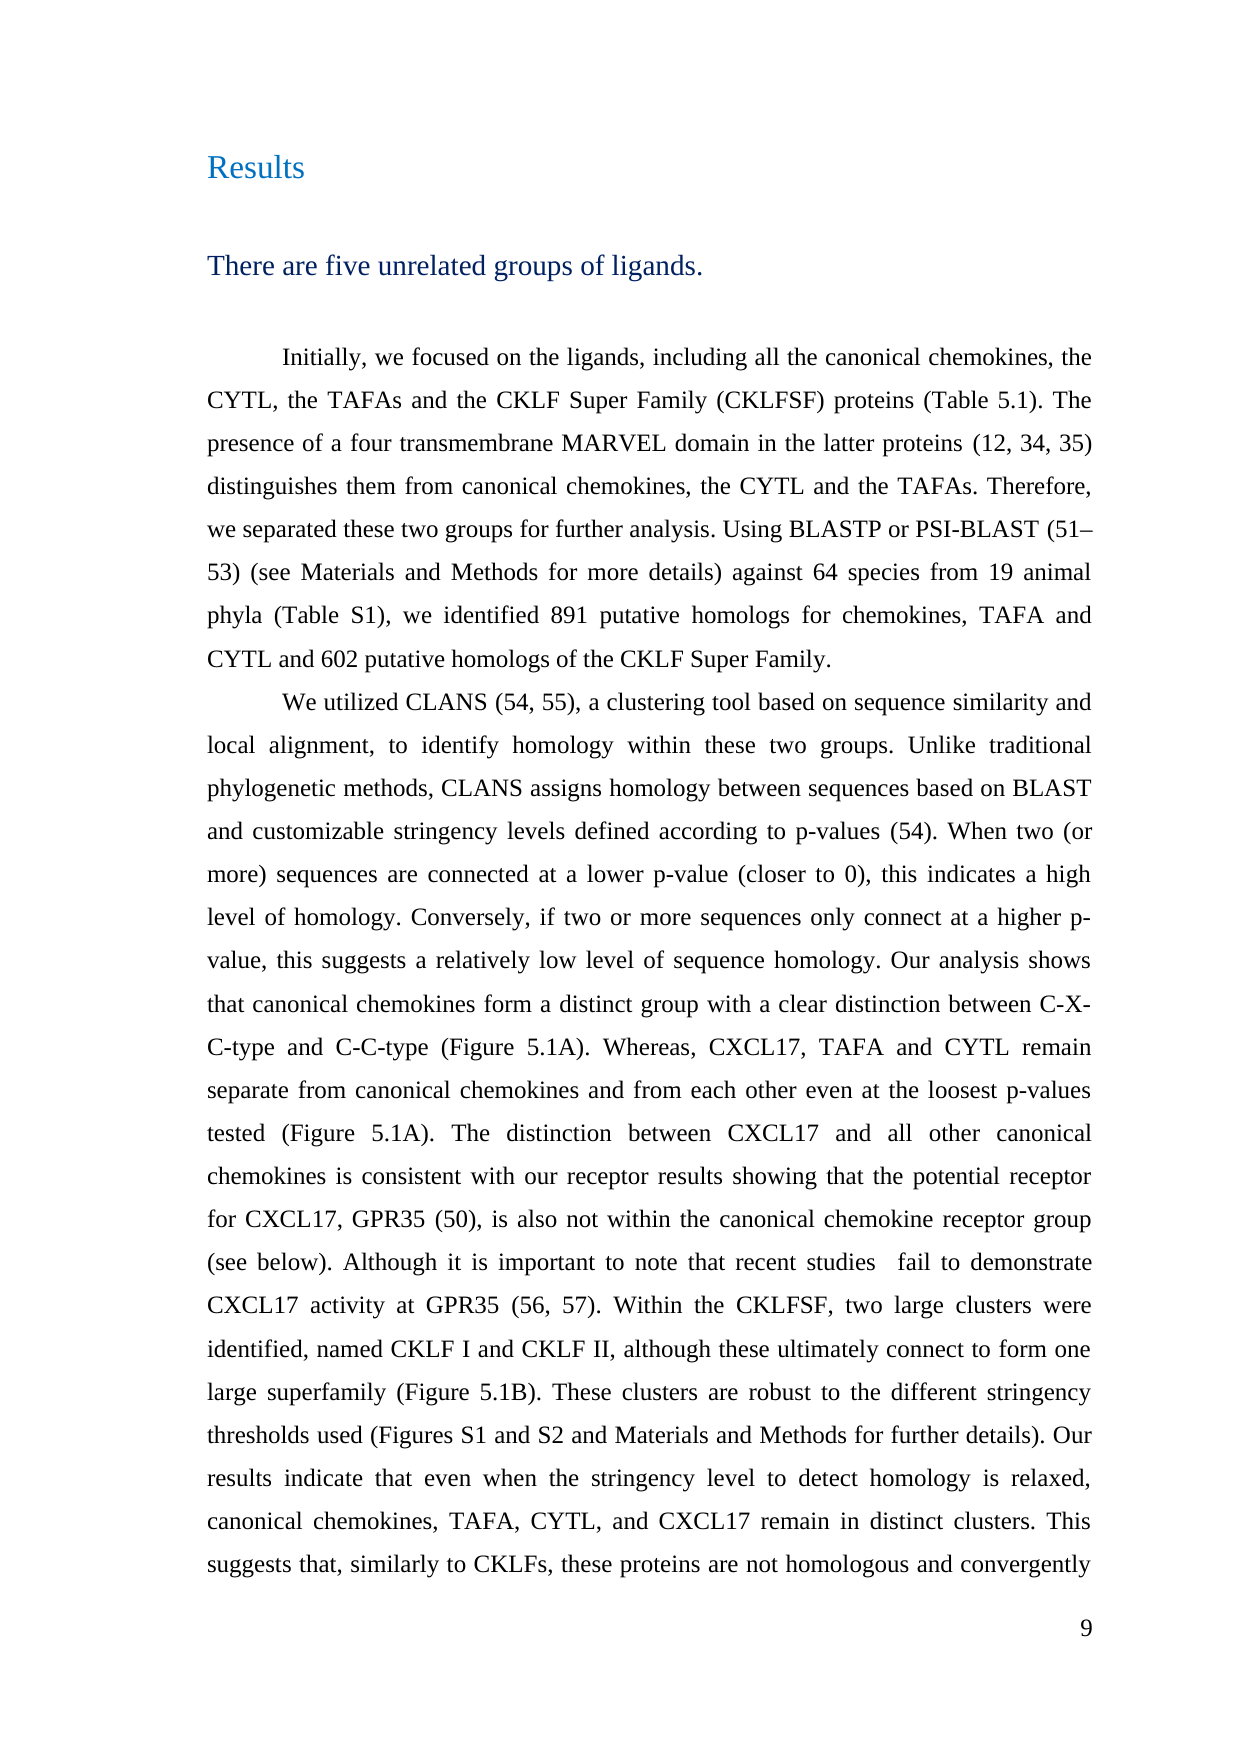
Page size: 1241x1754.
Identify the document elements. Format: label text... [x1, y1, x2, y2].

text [207, 687, 1092, 1578]
text Results [207, 148, 1092, 186]
text Initially, we focused on the ligands, including all the canonical chemokines, the CYTL, the TAFAs and the CKLF Super Family (CKLFSF) proteins (Table 5.1). The presence of a four transmembrane MARVEL domain in the latter proteins (12, 34, 35) distinguishes them from canonical chemokines, the CYTL and the TAFAs. Therefore, we separated these two groups for further analysis. Using BLASTP or PSI-BLAST (51–53) (see Materials and Methods for more details) against 64 species from 19 animal phyla (Table S1), we identified 891 putative homologs for chemokines, TAFA and CYTL and 602 putative homologs of the CKLF Super Family. [207, 342, 1092, 672]
text There are five unrelated groups of ligands. [207, 248, 1092, 282]
